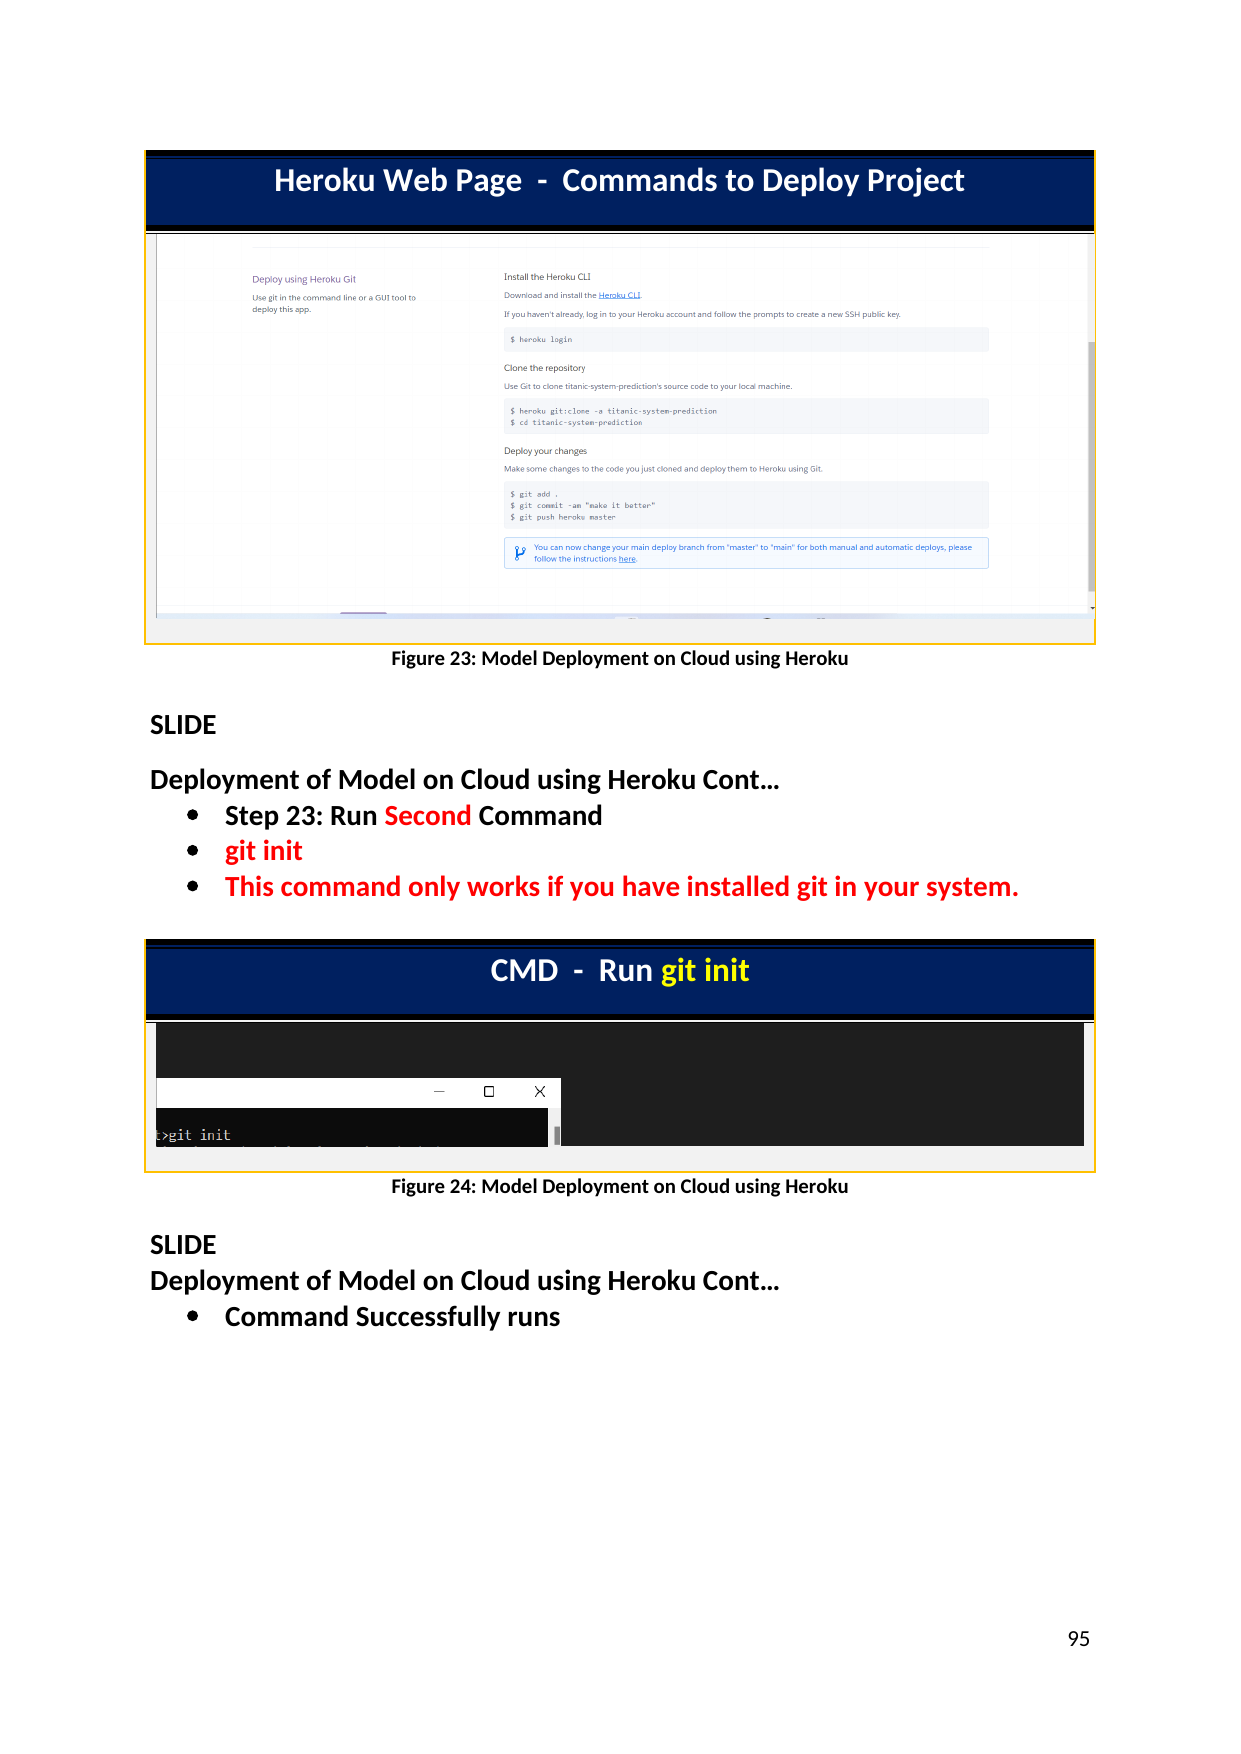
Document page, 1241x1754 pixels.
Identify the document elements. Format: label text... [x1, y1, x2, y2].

text Deployment of Model on Cloud using Heroku Cont… [150, 761, 1090, 797]
text SLIDE [150, 706, 1090, 742]
text Figure 24: Model Deployment on Cloud using Heroku [150, 1173, 1090, 1198]
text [150, 1262, 1090, 1298]
list Command Successfully runs [187, 1298, 1090, 1333]
table_header Heroku Web Page - Commands to Deploy Project [146, 159, 1094, 225]
table_cell [146, 1023, 1094, 1171]
text Figure 23: Model Deployment on Cloud using Heroku [150, 645, 1090, 670]
text SLIDE [150, 1226, 1090, 1262]
list git init [187, 832, 1090, 868]
list This command only works if you have installed git in your system. [187, 868, 1090, 903]
list Step 23: Run Second Command [187, 797, 1090, 832]
table_cell [146, 234, 1094, 643]
table_header CMD - Run git init [146, 949, 1094, 1014]
